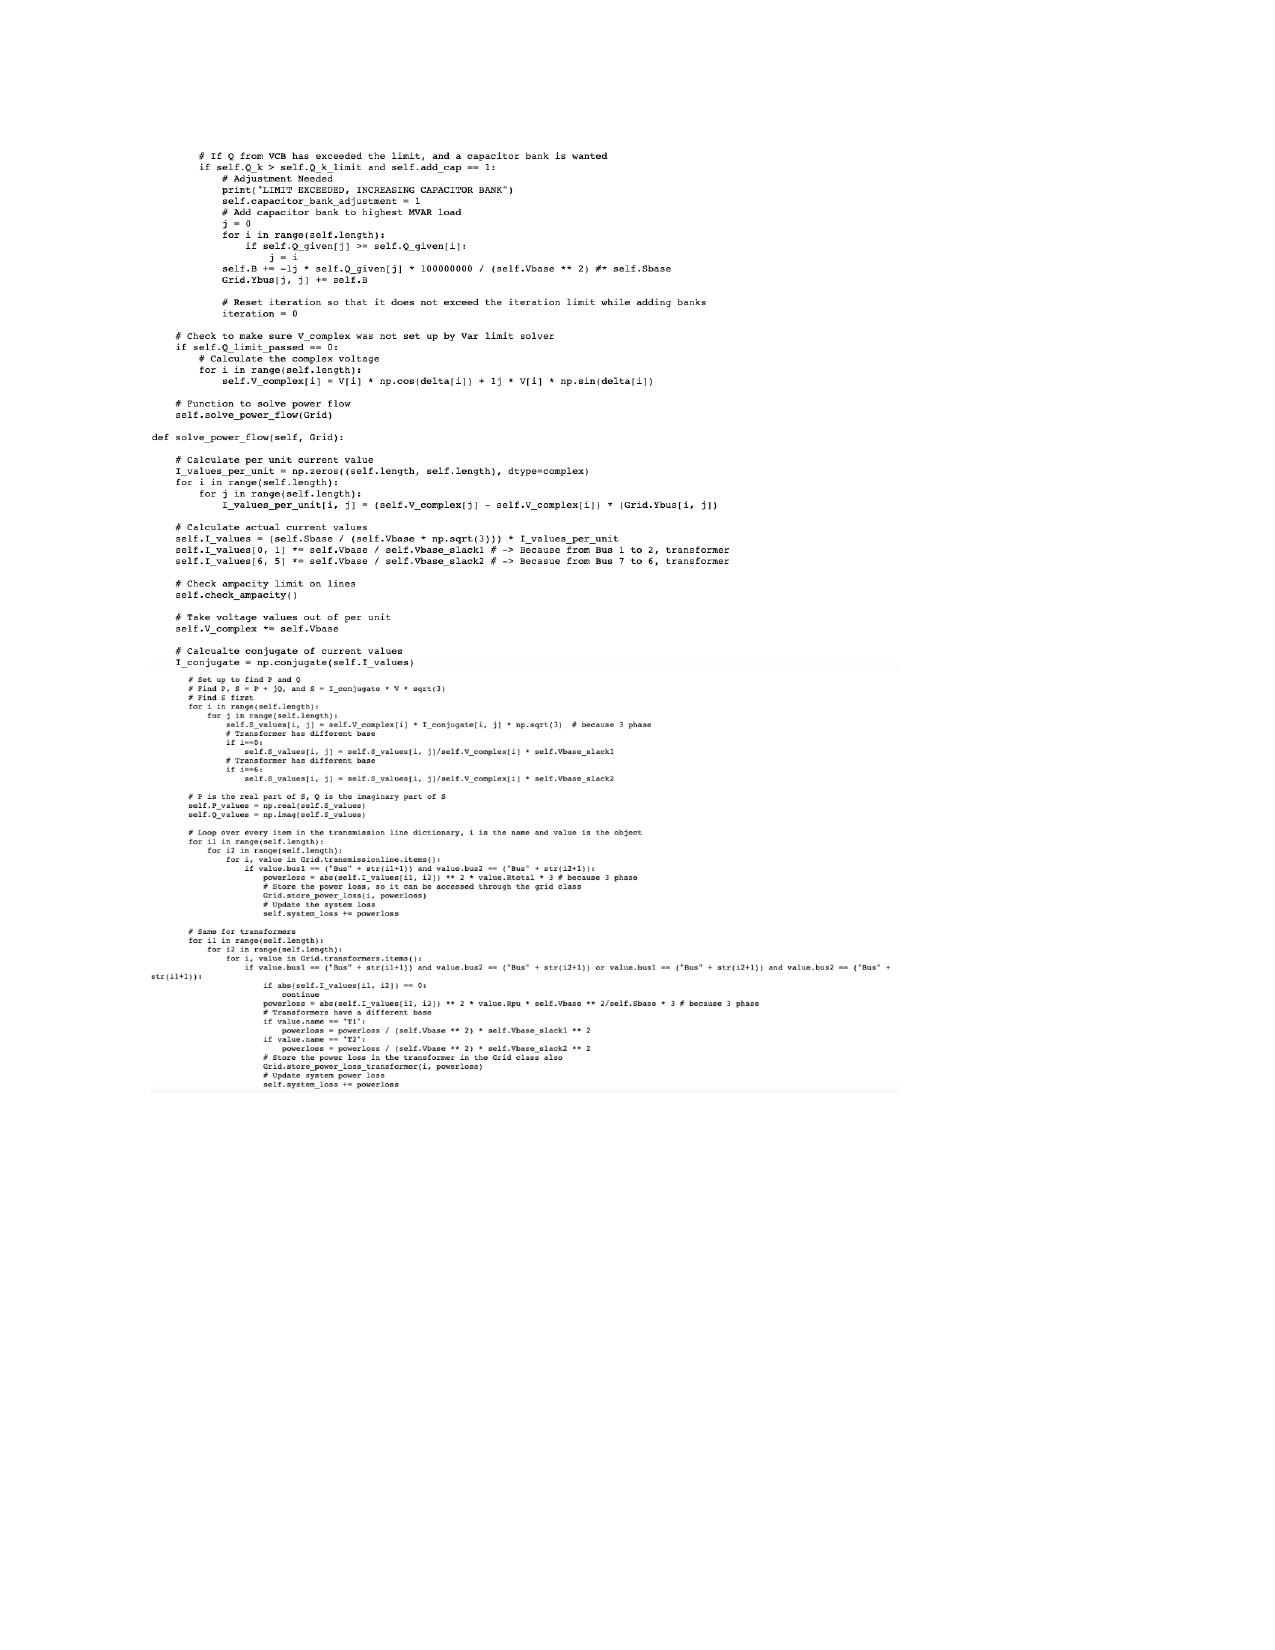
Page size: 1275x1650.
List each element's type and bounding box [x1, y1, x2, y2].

picture [150, 672, 901, 1093]
picture [150, 150, 901, 671]
